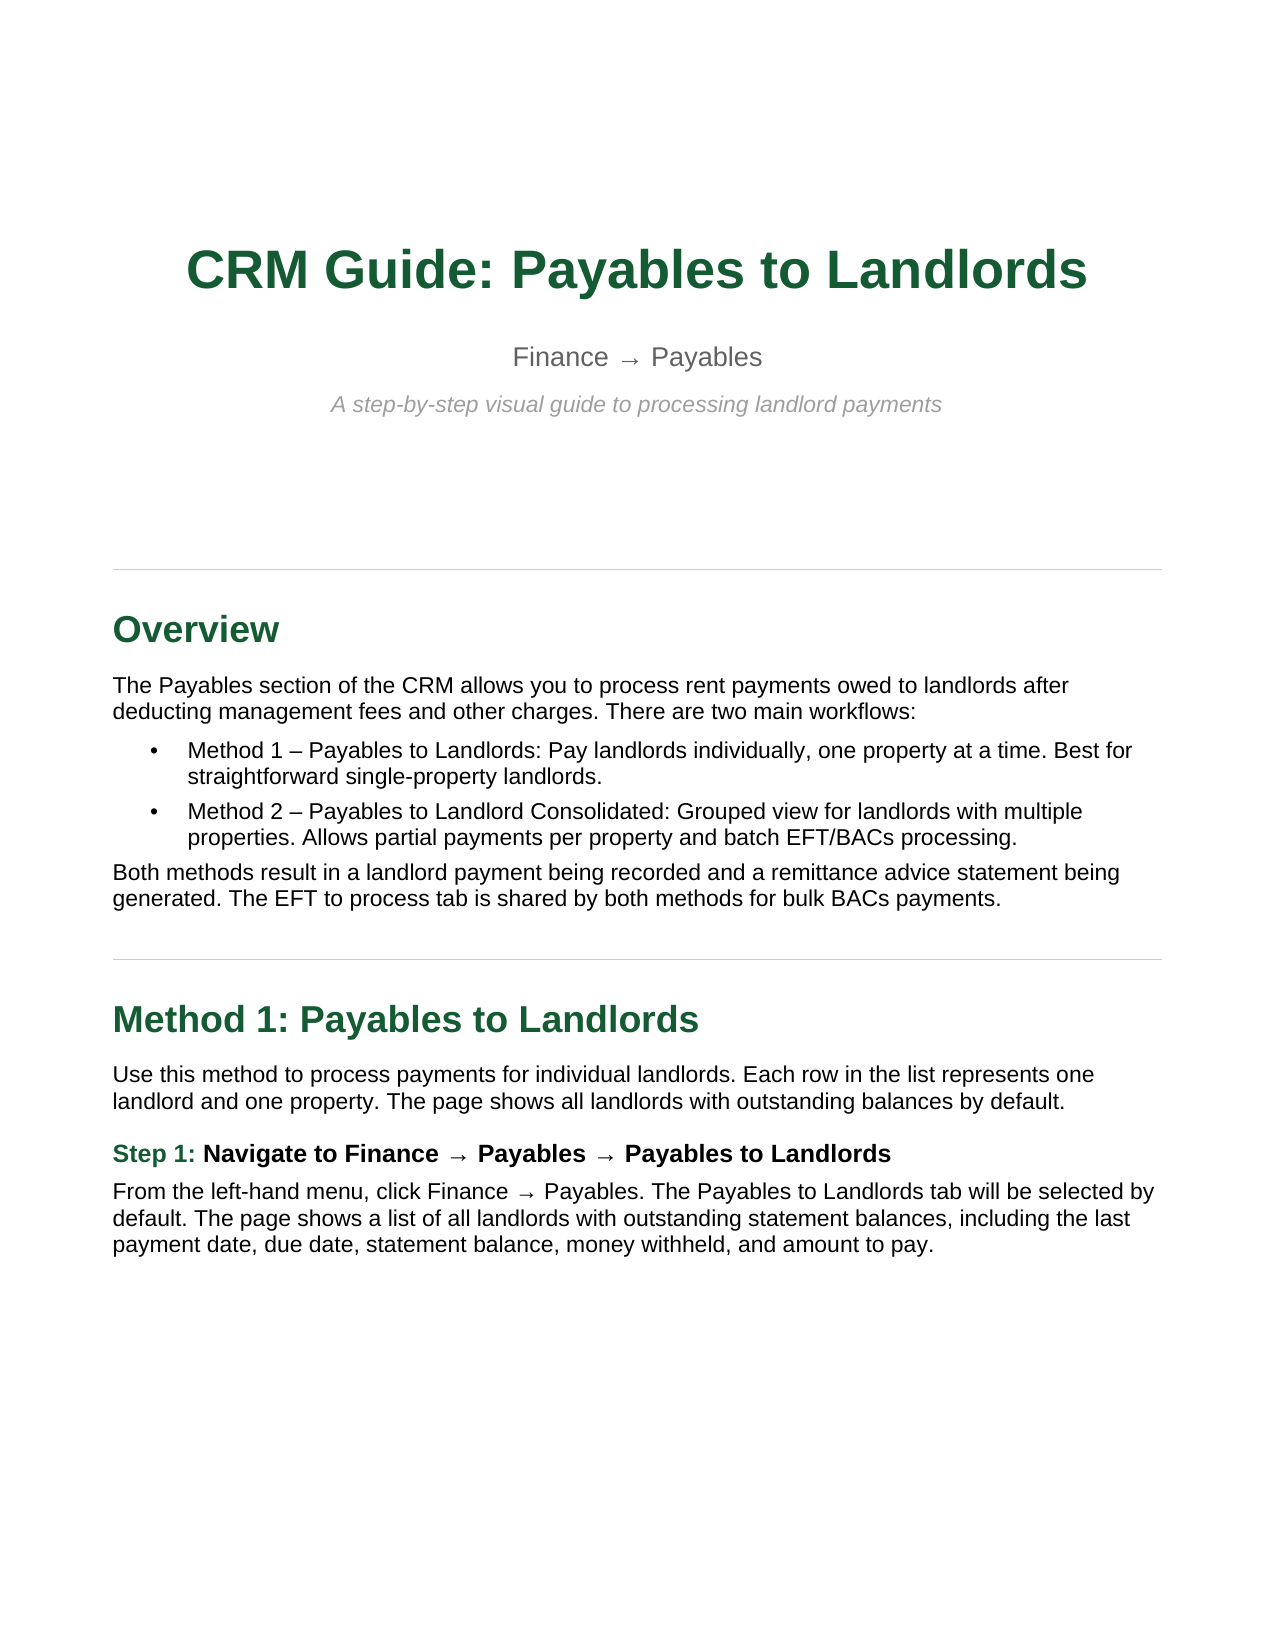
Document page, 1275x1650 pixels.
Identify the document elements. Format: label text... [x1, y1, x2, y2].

text Both methods result in a landlord payment being recorded and a remittance advice statement being generated. The EFT to process tab is shared by both methods for bulk BACs payments. [112, 859, 1162, 912]
text CRM Guide: Payables to Landlords [112, 237, 1162, 300]
text Finance → Payables [112, 341, 1162, 373]
subtitle Method 1: Payables to Landlords [112, 997, 1162, 1041]
subtitle Overview [112, 608, 1162, 651]
list Method 1 – Payables to Landlords: Pay landlords individually, one property at a time. Best for straightforward single-property landlords. [150, 737, 1162, 789]
text From the left-hand menu, click Finance → Payables. The Payables to Landlords tab will be selected by default. The page shows a list of all landlords with outstanding statement balances, including the last payment date, due date, statement balance, money withheld, and amount to pay. [112, 1178, 1162, 1257]
text Step 1: Navigate to Finance → Payables → Payables to Landlords [112, 1139, 1162, 1168]
text The Payables section of the CRM allows you to process rent payments owed to landlords after deducting management fees and other charges. There are two main workflows: [112, 672, 1162, 724]
text Use this method to process payments for individual landlords. Each row in the list represents one landlord and one property. The page shows all landlords with outstanding balances by default. [112, 1061, 1162, 1114]
text A step-by-step visual guide to processing landlord payments [112, 391, 1162, 418]
list Method 2 – Payables to Landlord Consolidated: Grouped view for landlords with multiple properties. Allows partial payments per property and batch EFT/BACs processing. [150, 798, 1162, 851]
